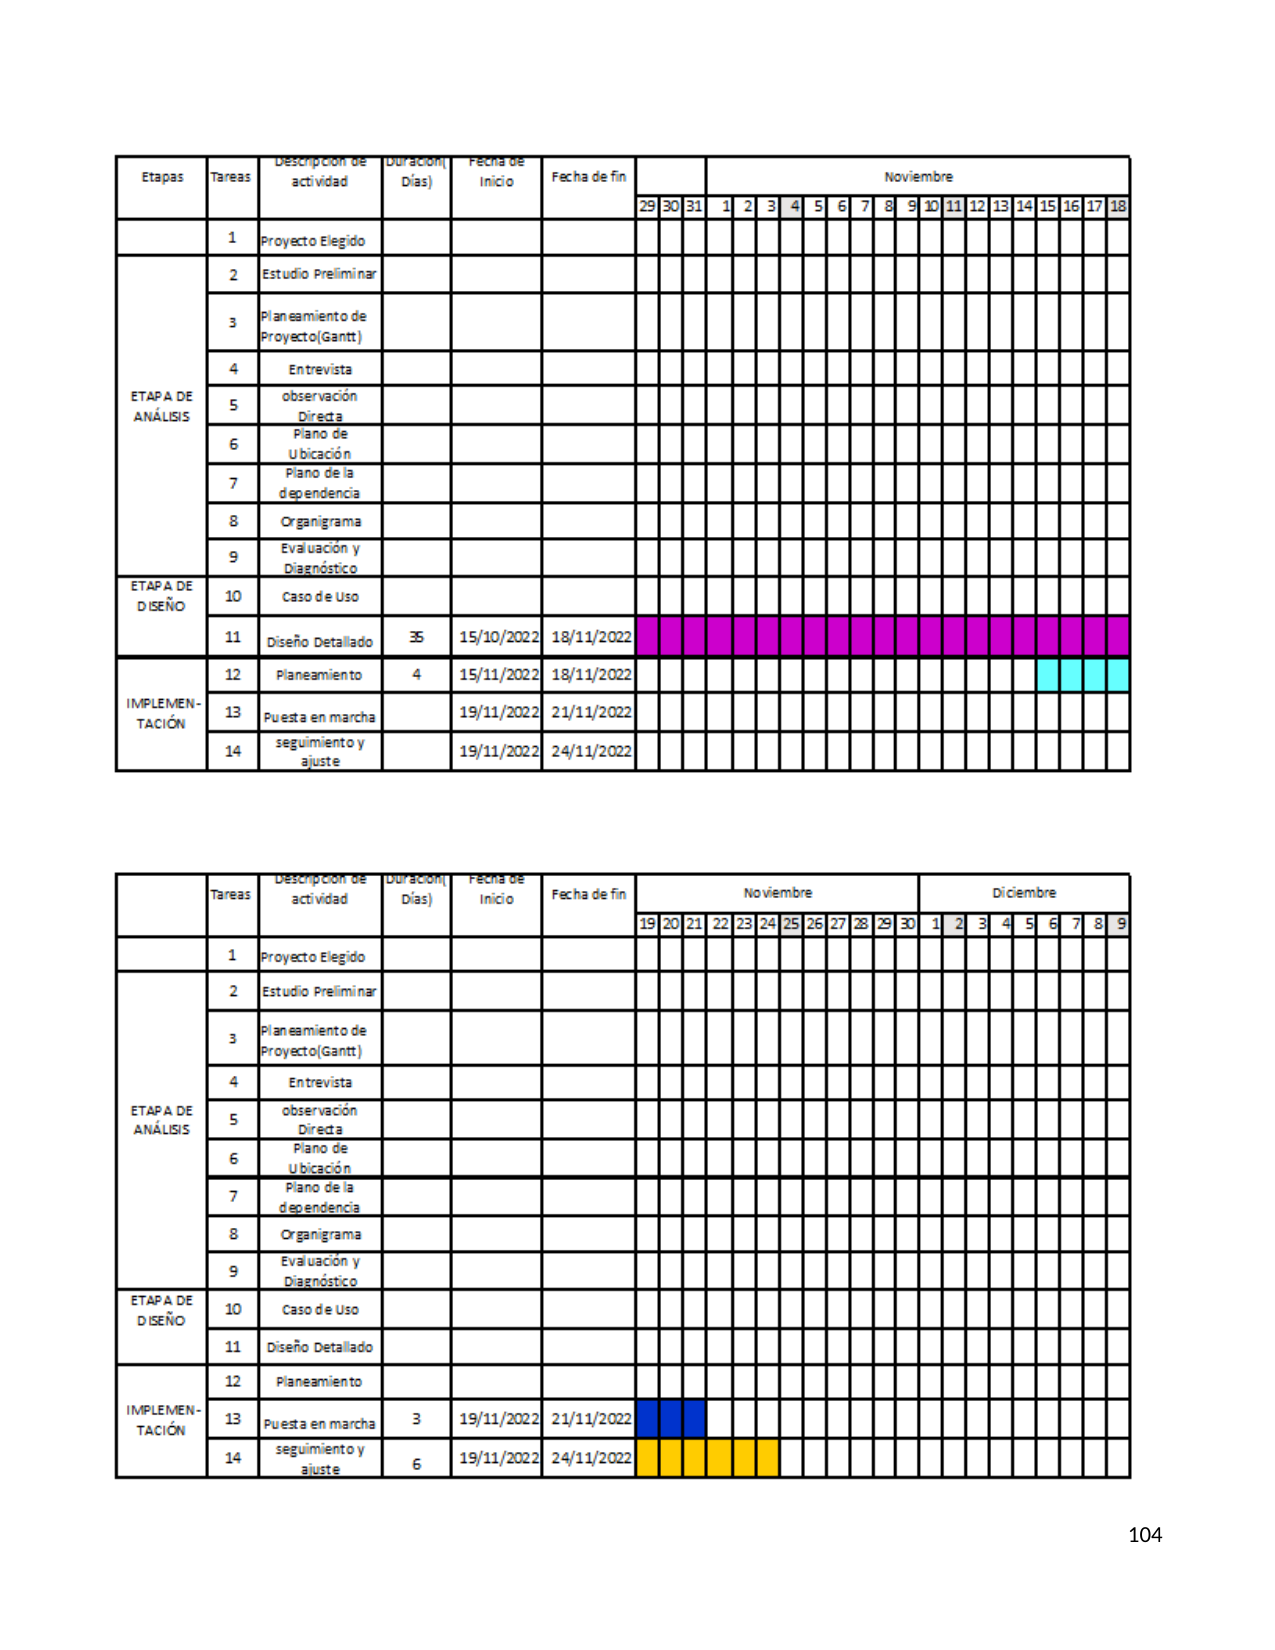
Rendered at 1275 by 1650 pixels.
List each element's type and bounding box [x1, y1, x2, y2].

picture [112, 150, 1138, 782]
picture [112, 866, 1138, 1484]
